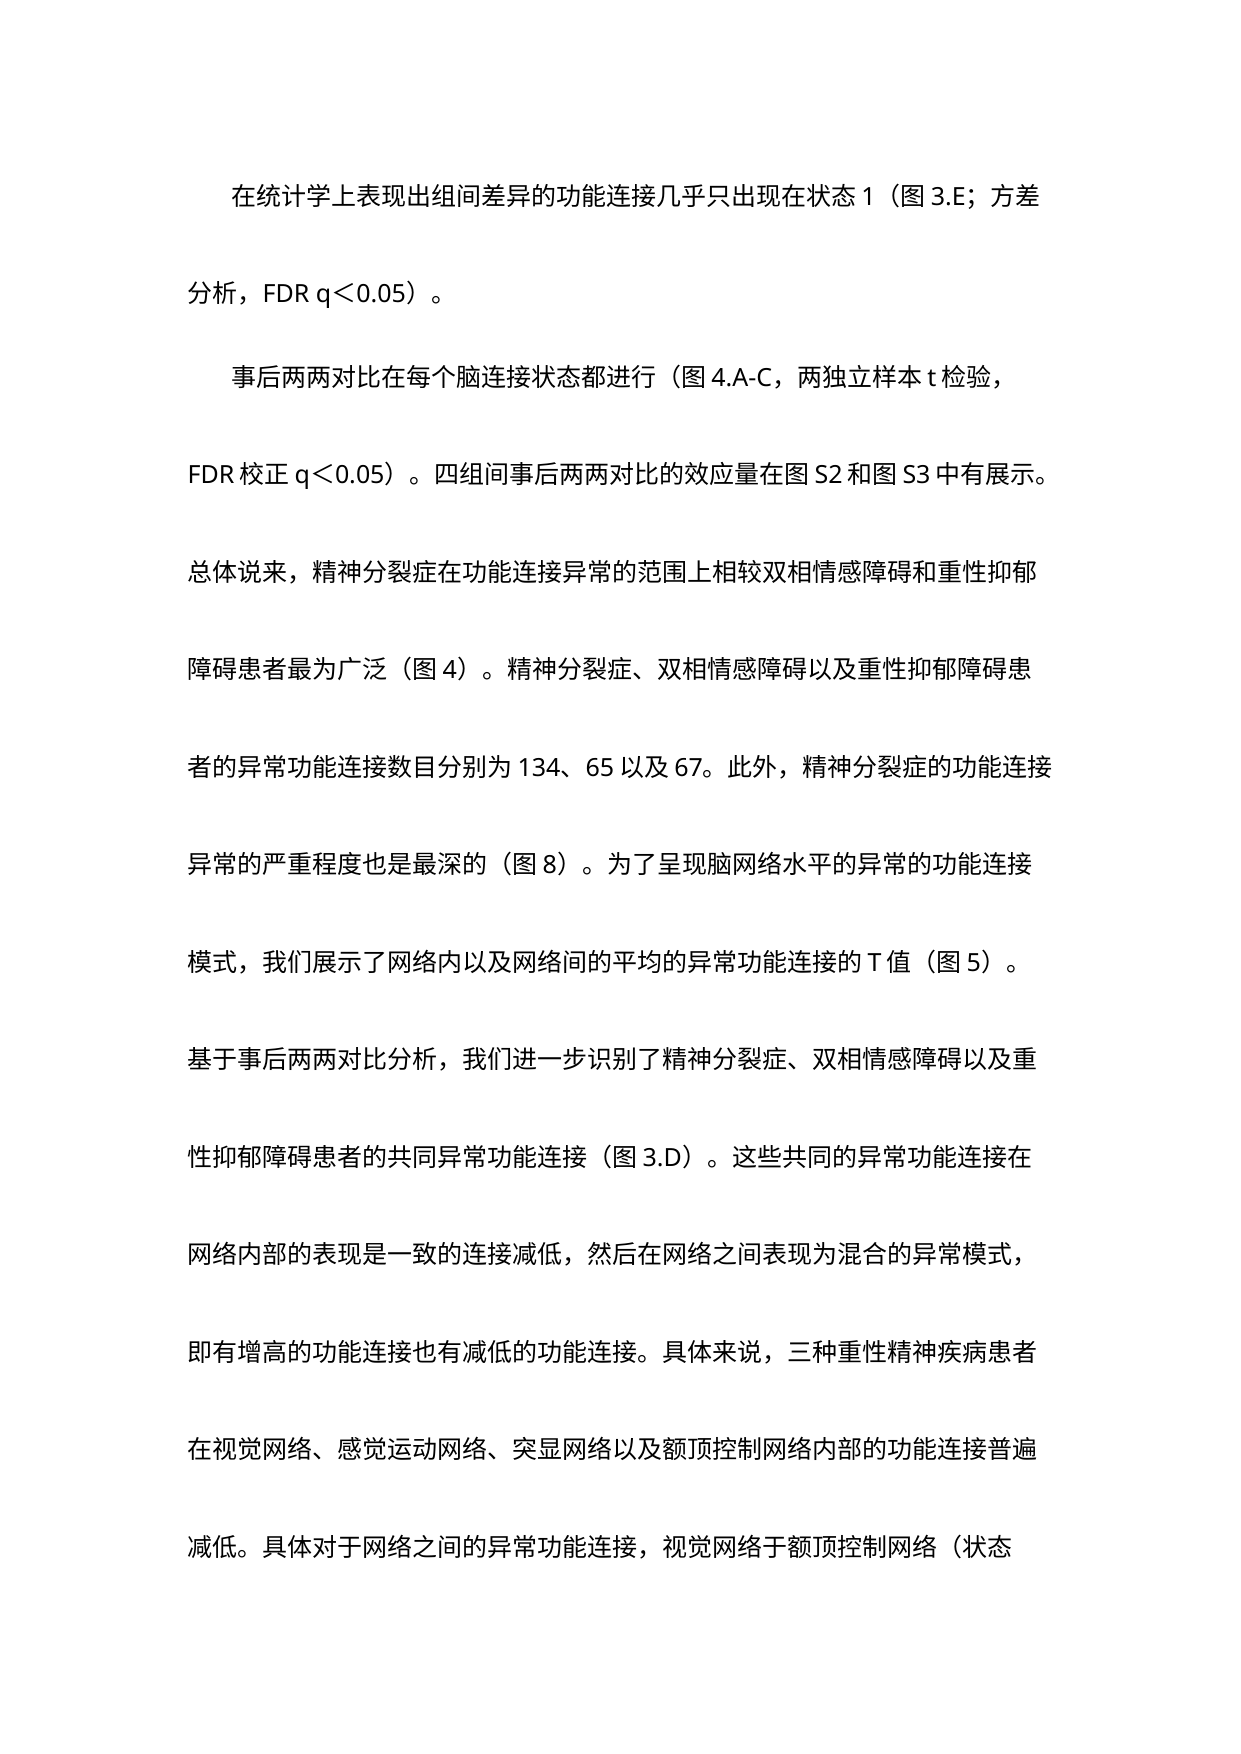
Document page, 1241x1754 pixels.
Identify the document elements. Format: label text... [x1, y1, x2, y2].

text 在统计学上表现出组间差异的功能连接几乎只出现在状态1（图3.E；方差分析，FDR q＜0.05）。 [187, 162, 1053, 324]
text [187, 343, 1053, 1578]
